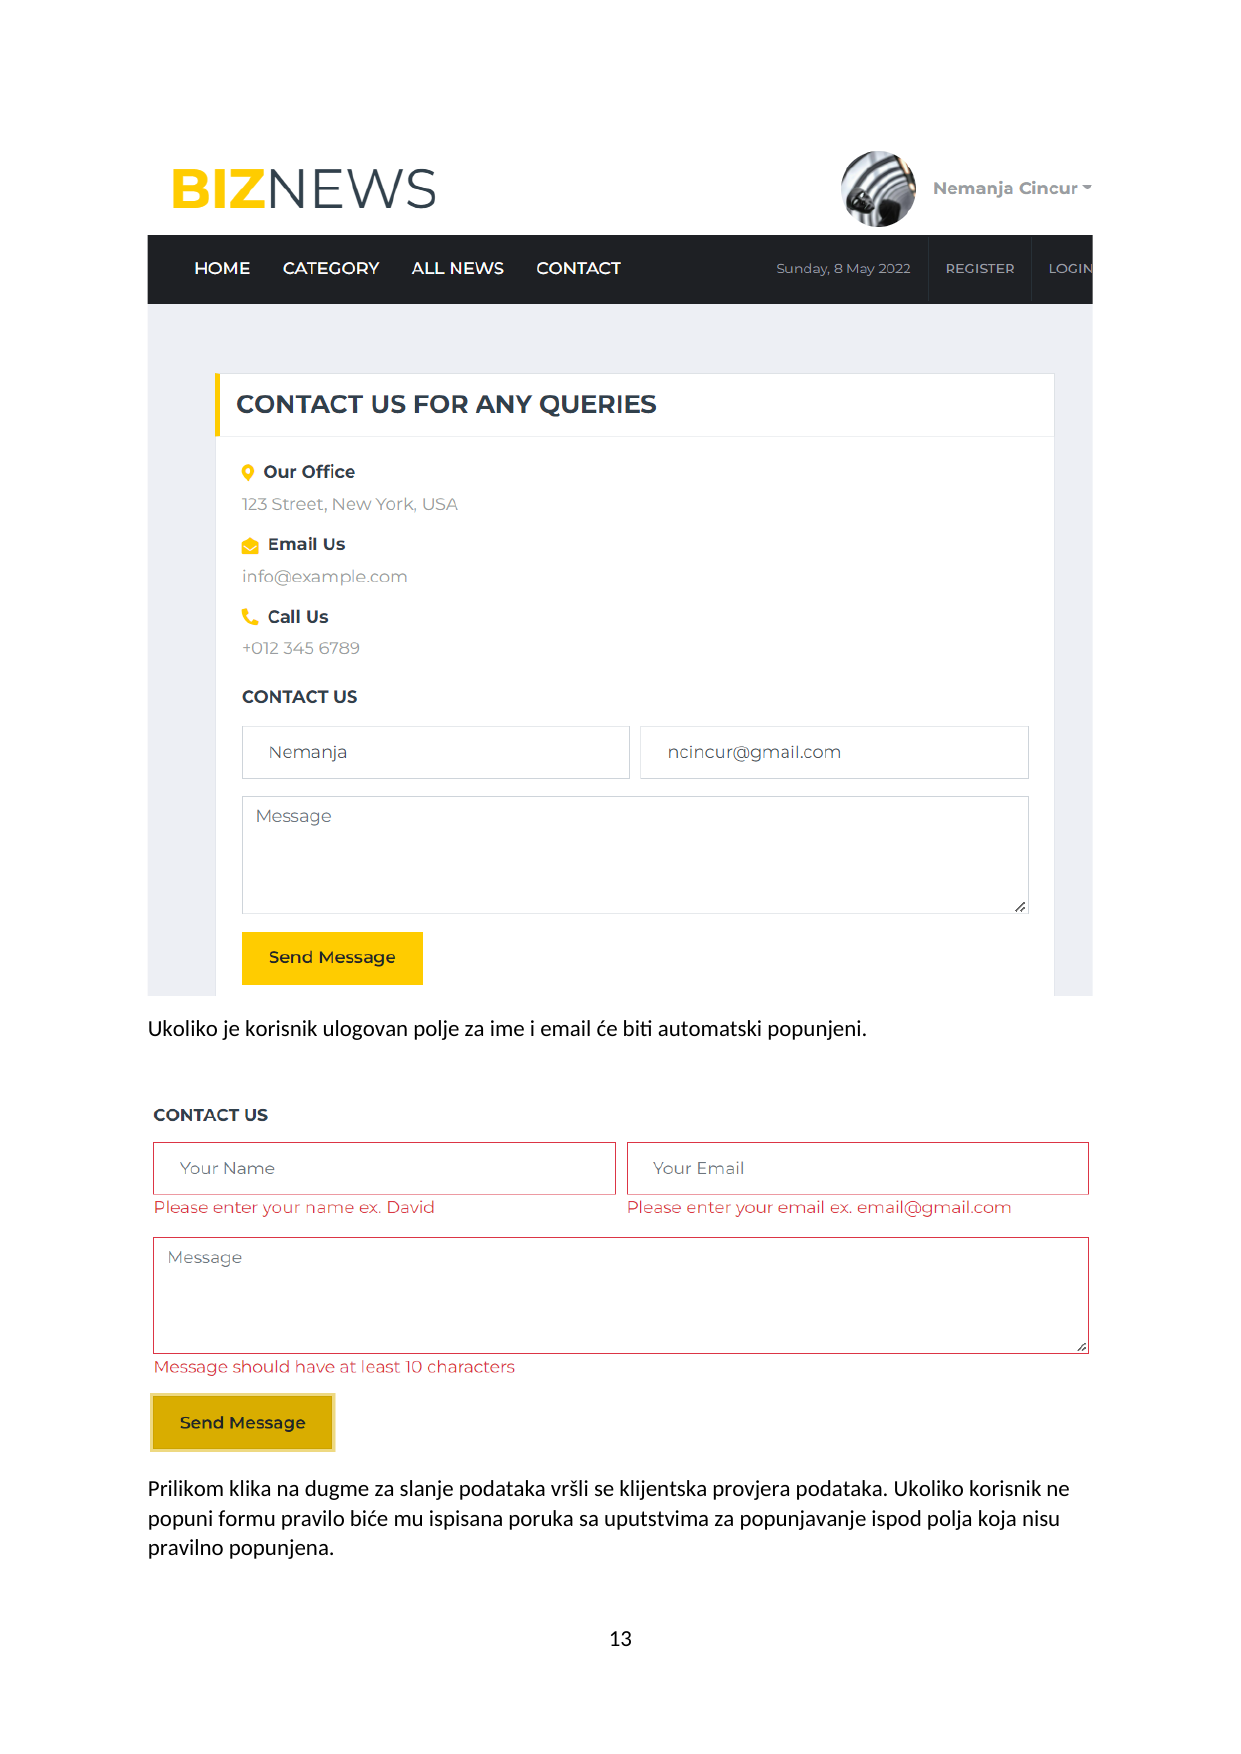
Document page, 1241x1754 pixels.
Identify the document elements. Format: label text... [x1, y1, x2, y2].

text Ukoliko je korisnik ulogovan polje za ime i email će biti automatski popunjeni. [148, 1014, 1093, 1042]
text Prilikom klika na dugme za slanje podataka vršli se klijentska provjera podataka. Ukoliko korisnik ne popuni formu pravilo biće mu ispisana poruka sa uputstvima za popunjavanje ispod polja koja nisu pravilno popunjena. [148, 1474, 1093, 1562]
picture [147, 1106, 1093, 1456]
picture [147, 147, 1093, 996]
